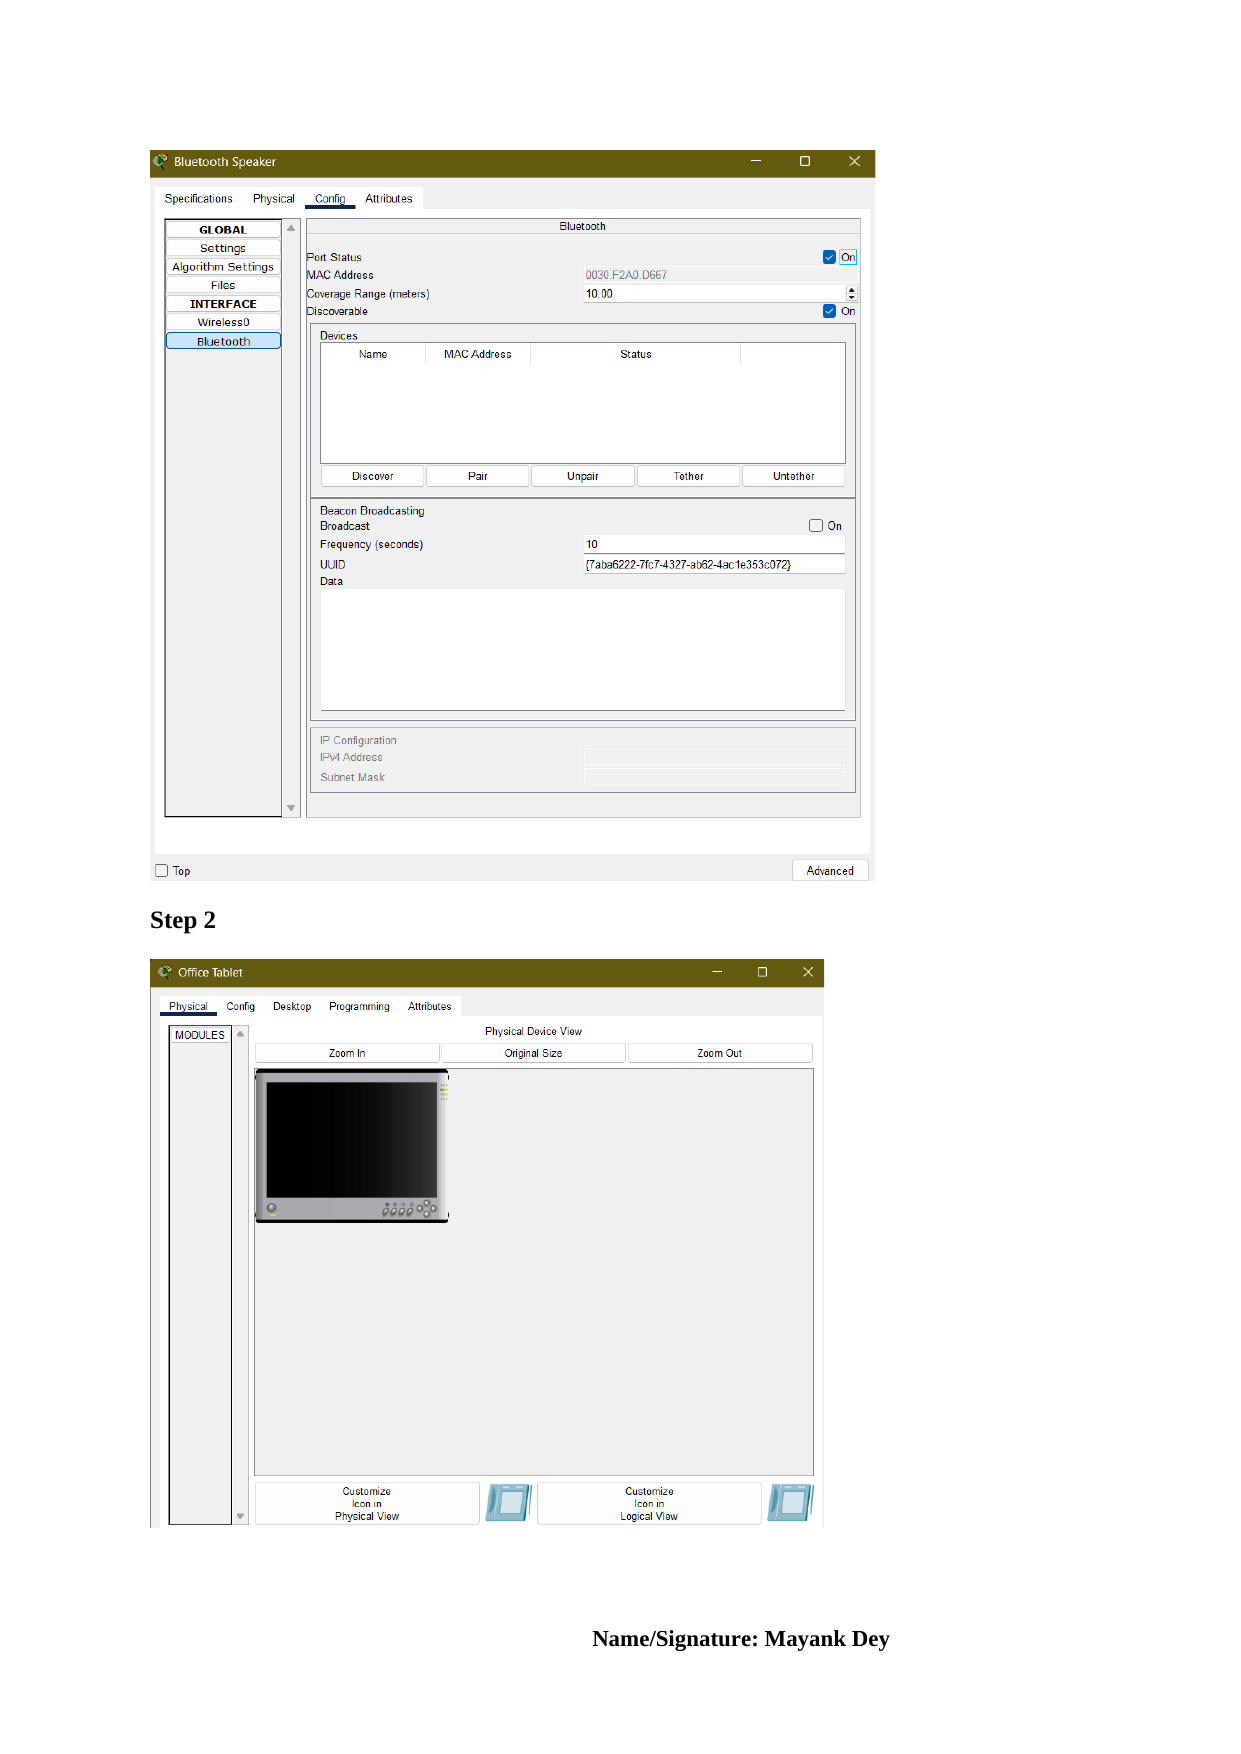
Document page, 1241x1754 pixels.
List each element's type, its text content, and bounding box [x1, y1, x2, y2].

text Step 2 [150, 906, 1090, 934]
picture [150, 959, 825, 1528]
picture [150, 150, 876, 881]
